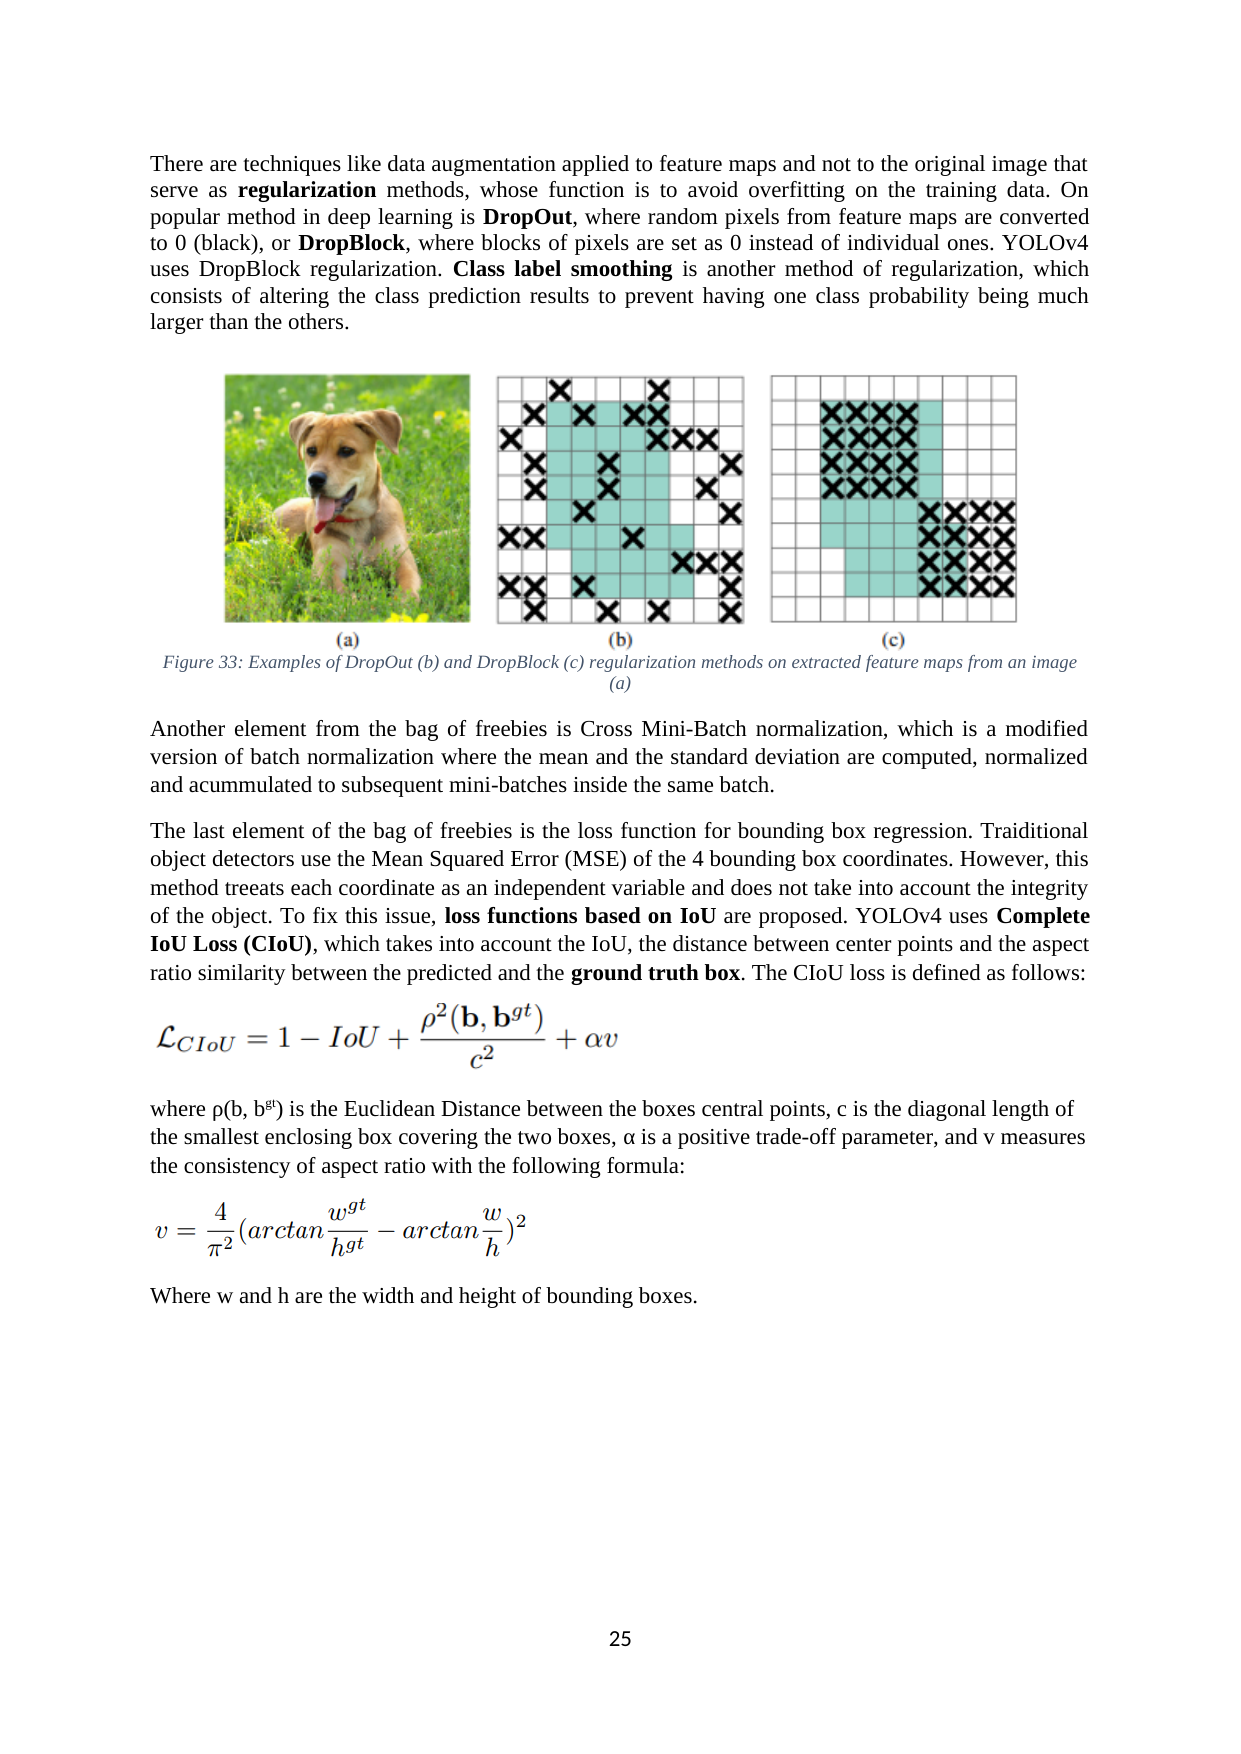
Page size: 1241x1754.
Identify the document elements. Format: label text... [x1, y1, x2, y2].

picture [150, 1196, 527, 1263]
text Another element from the bag of freebies is Cross Mini-Batch normalization, which is a modified version of batch normalization where the mean and the standard deviation are computed, normalized and acummulated to subsequent mini-batches inside the same batch. [150, 715, 1090, 798]
picture [150, 1003, 620, 1076]
text where ρ(b, bgt) is the Euclidean Distance between the boxes central points, c is the diagonal length of the smallest enclosing box covering the two boxes, α is a positive trade-off parameter, and v measures the consistency of aspect ratio with the following formula: [150, 1095, 1090, 1178]
text The last element of the bag of freebies is the loss function for bounding box regression. Traiditional object detectors use the Mean Squared Error (MSE) of the 4 bounding box coordinates. However, this method treeats each coordinate as an independent variable and does not take into account the integrity of the object. To fix this issue, loss functions based on IoU are proposed. YOLOv4 uses Complete IoU Loss (CIoU), which takes into account the IoU, the distance between center points and the aspect ratio similarity between the predicted and the ground truth box. The CIoU loss is defined as follows: [150, 817, 1090, 985]
text Figure 33: Examples of DropOut (b) and DropBlock (c) regularization methods on extracted feature maps from an image (a) [150, 651, 1090, 694]
text Where w and h are the width and height of bounding boxes. [150, 1282, 1090, 1308]
picture [216, 363, 1024, 651]
text There are techniques like data augmentation applied to feature maps and not to the original image that serve as regularization methods, whose function is to avoid overfitting on the training data. On popular method in deep learning is DropOut, where random pixels from feature maps are converted to 0 (black), or DropBlock, where blocks of pixels are set as 0 instead of individual ones. YOLOv4 uses DropBlock regularization. Class label smoothing is another method of regularization, which consists of altering the class prediction results to prevent having one class probability being much larger than the others. [150, 150, 1090, 334]
